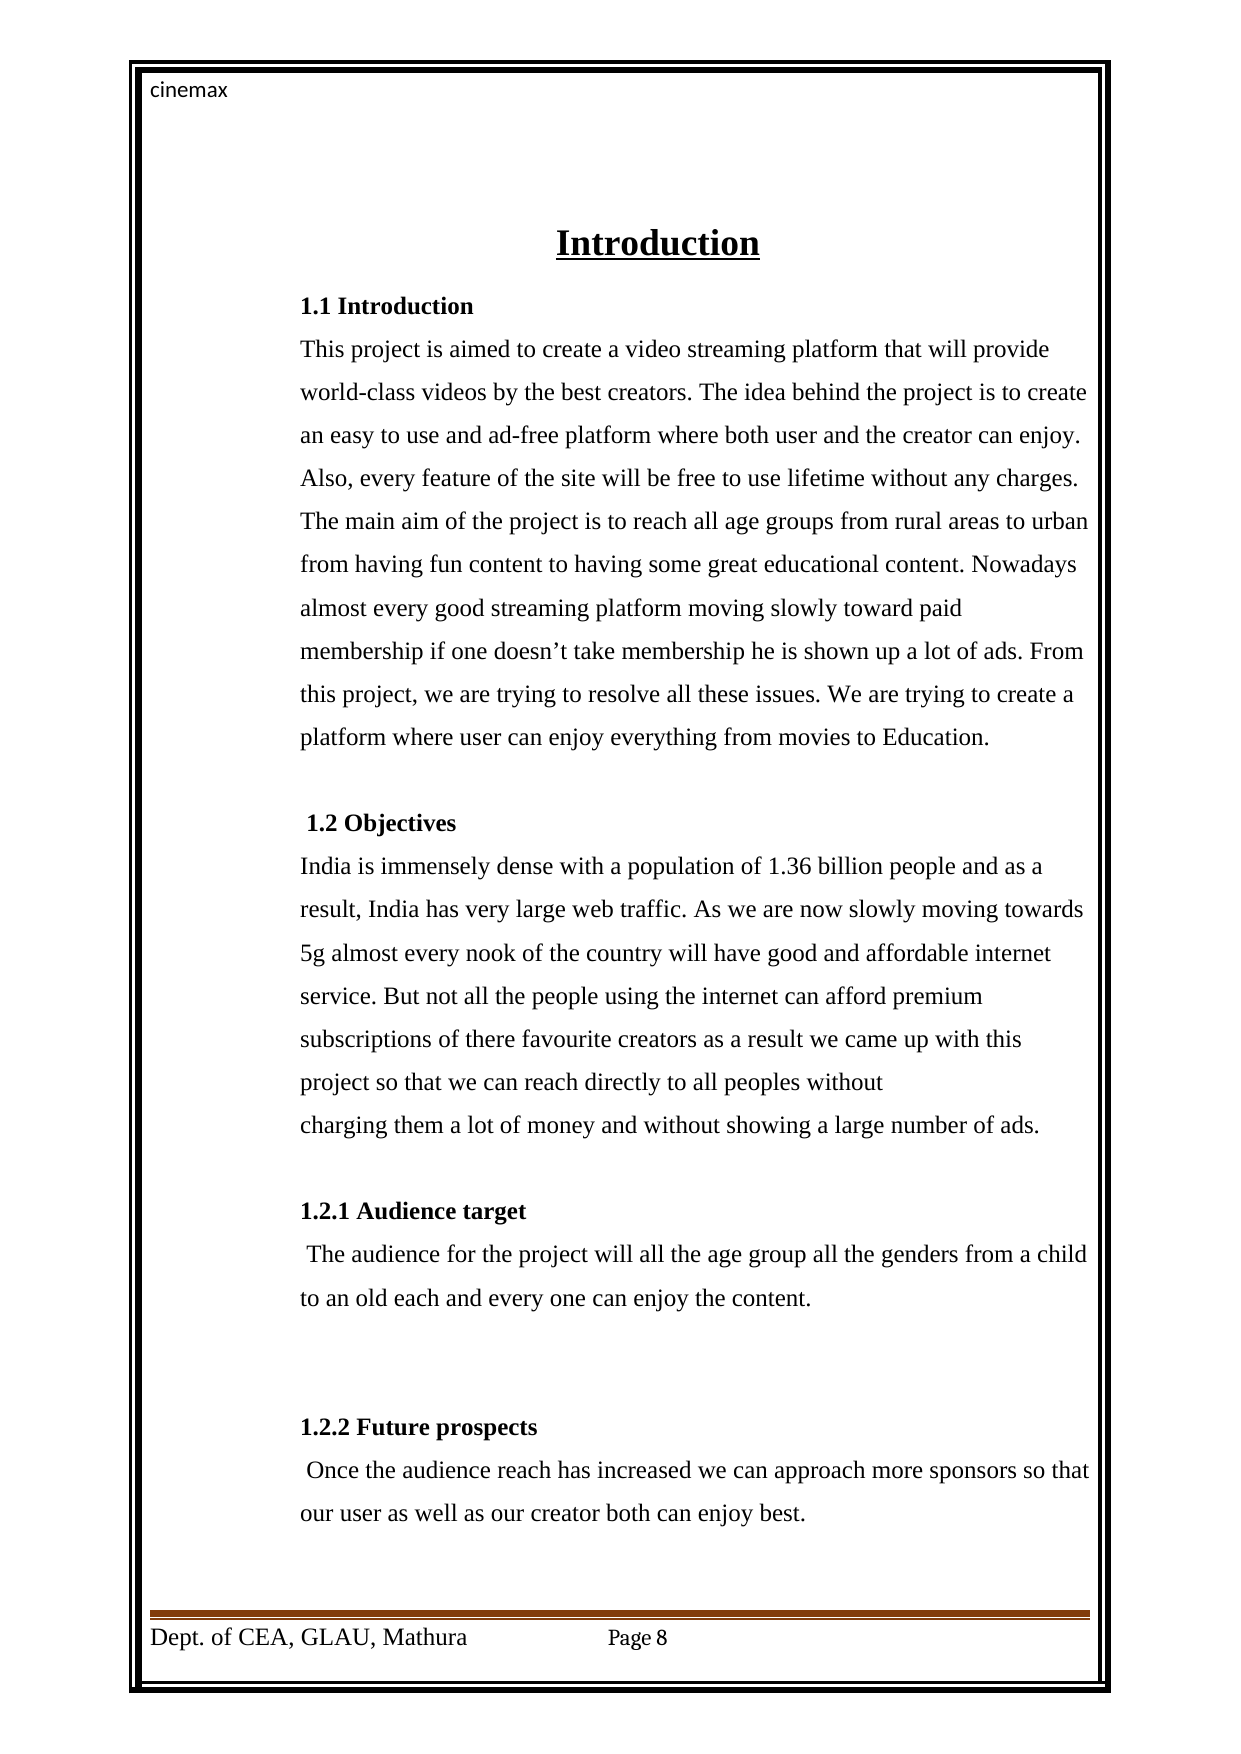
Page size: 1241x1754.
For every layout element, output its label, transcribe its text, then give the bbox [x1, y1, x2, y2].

text 1.2.1 Audience target [300, 1196, 1090, 1225]
text 1.2.2 Future prospects [300, 1412, 1090, 1441]
text 1.2 Objectives [300, 808, 1090, 837]
text Introduction [225, 220, 1090, 263]
text The audience for the project will all the age group all the genders from a child to an old each and every one can enjoy the content. [300, 1239, 1090, 1311]
text This project is aimed to create a video streaming platform that will provide world-class videos by the best creators. The idea behind the project is to create an easy to use and ad-free platform where both user and the creator can enjoy. Also, every feature of the site will be free to use lifetime without any charges. The main aim of the project is to reach all age groups from rural areas to urban from having fun content to having some great educational content. Nowadays almost every good streaming platform moving slowly toward paid membership if one doesn’t take membership he is shown up a lot of ads. From this project, we are trying to resolve all these issues. We are trying to create a platform where user can enjoy everything from movies to Education. [300, 334, 1090, 751]
text India is immensely dense with a population of 1.36 billion people and as a result, India has very large web traffic. As we are now slowly moving towards 5g almost every nook of the country will have good and affordable internet service. But not all the people using the internet can afford premium subscriptions of there favourite creators as a result we came up with this project so that we can reach directly to all peoples without [300, 851, 1090, 1096]
text 1.1 Introduction [300, 291, 1090, 319]
text charging them a lot of money and without showing a large number of ads. [300, 1110, 1090, 1139]
text Once the audience reach has increased we can approach more sponsors so that our user as well as our creator both can enjoy best. [300, 1455, 1090, 1527]
